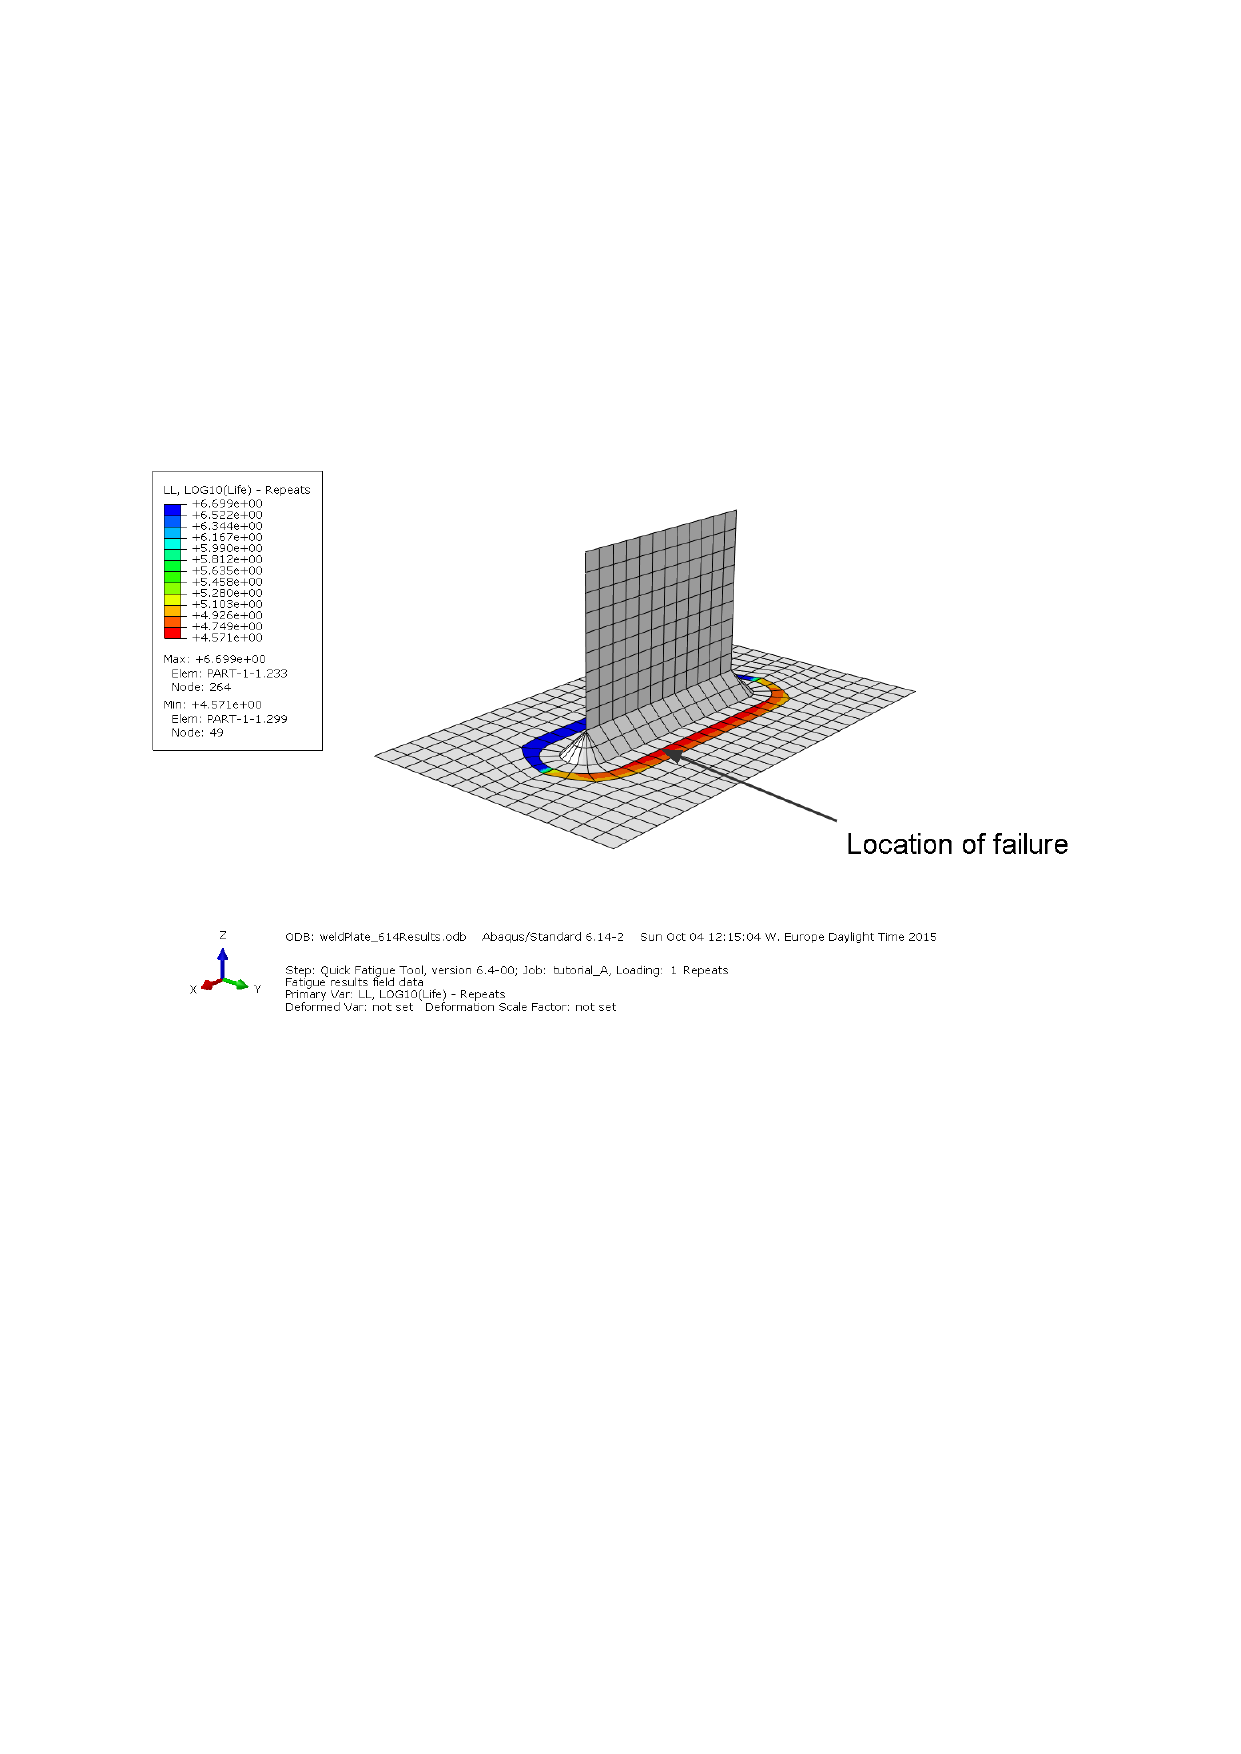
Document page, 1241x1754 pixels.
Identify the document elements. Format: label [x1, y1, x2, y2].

picture [149, 468, 1091, 1021]
